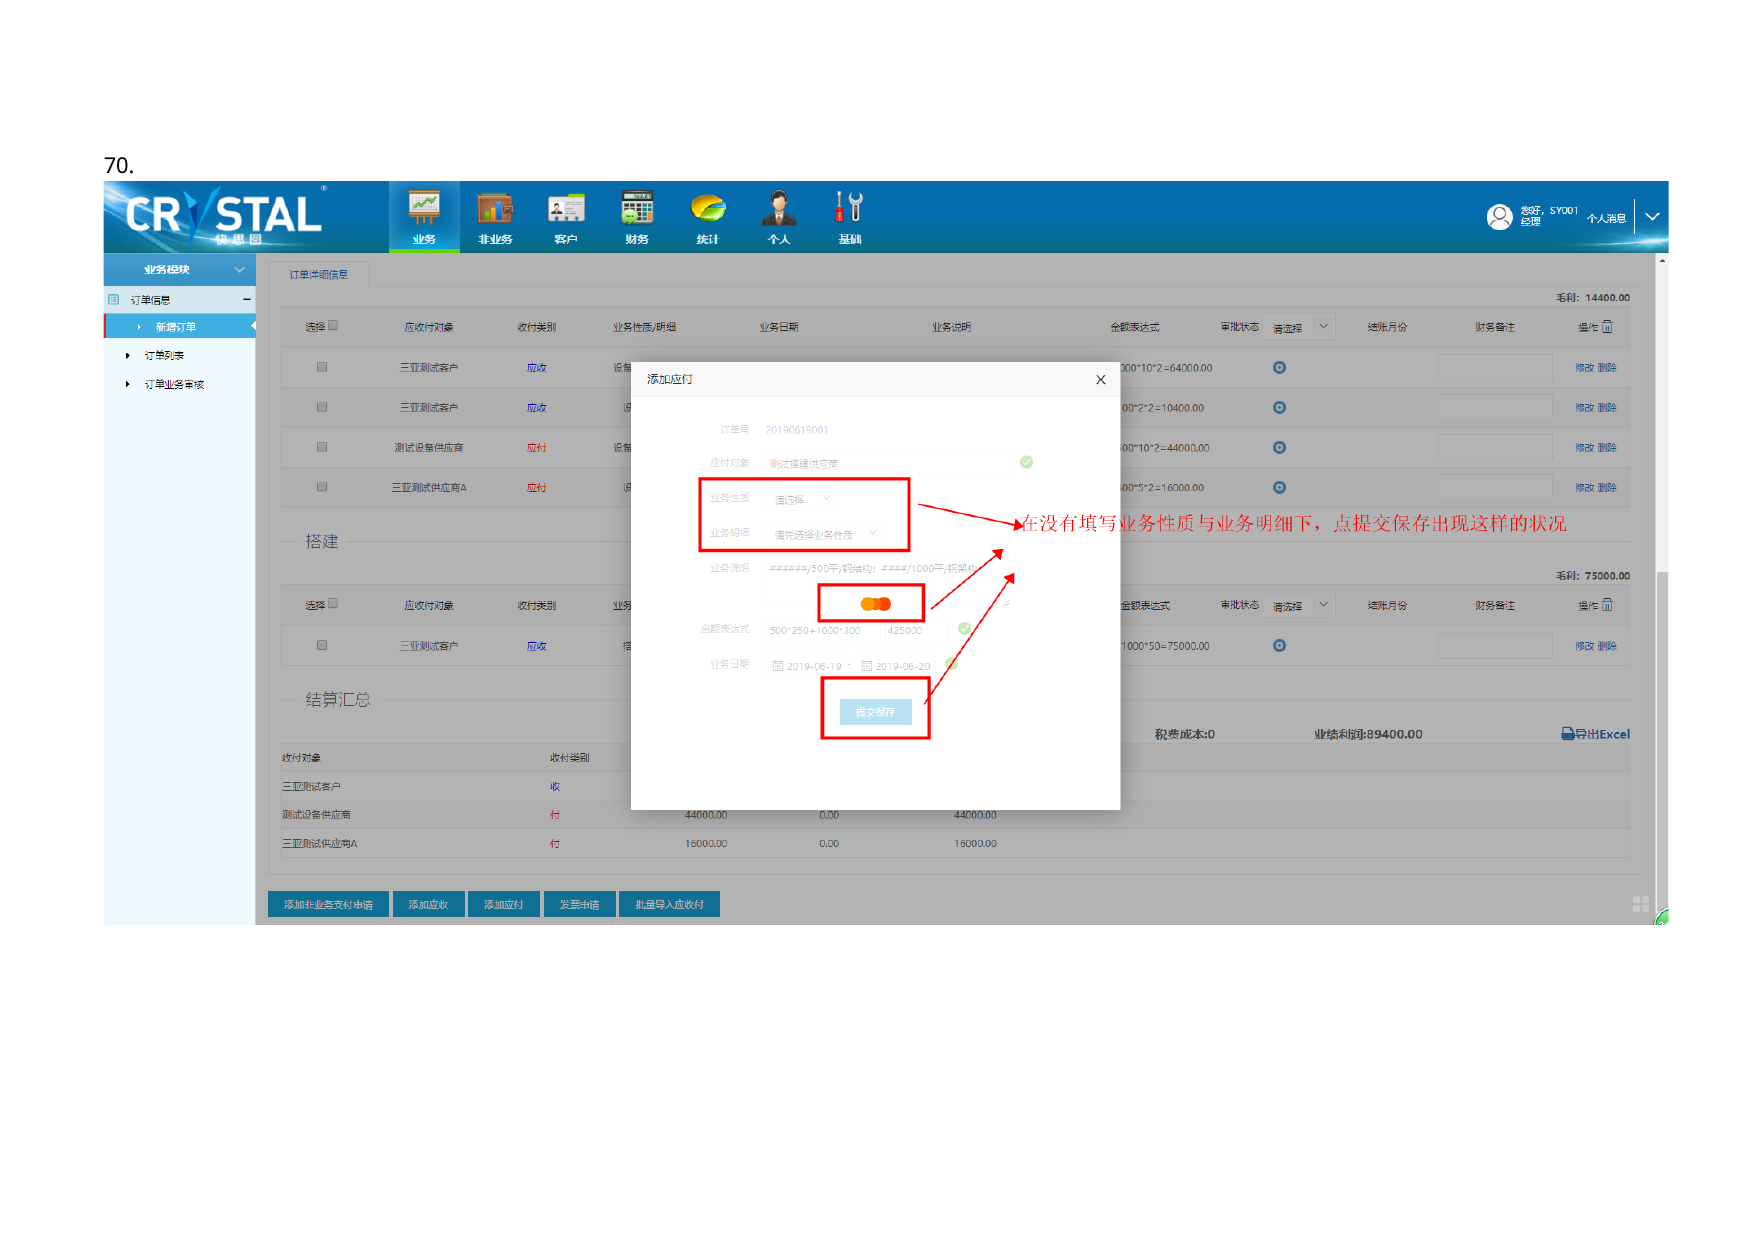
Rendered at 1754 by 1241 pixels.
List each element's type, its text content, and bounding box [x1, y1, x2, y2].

picture [103, 181, 1669, 925]
text 70. [103, 149, 1668, 181]
